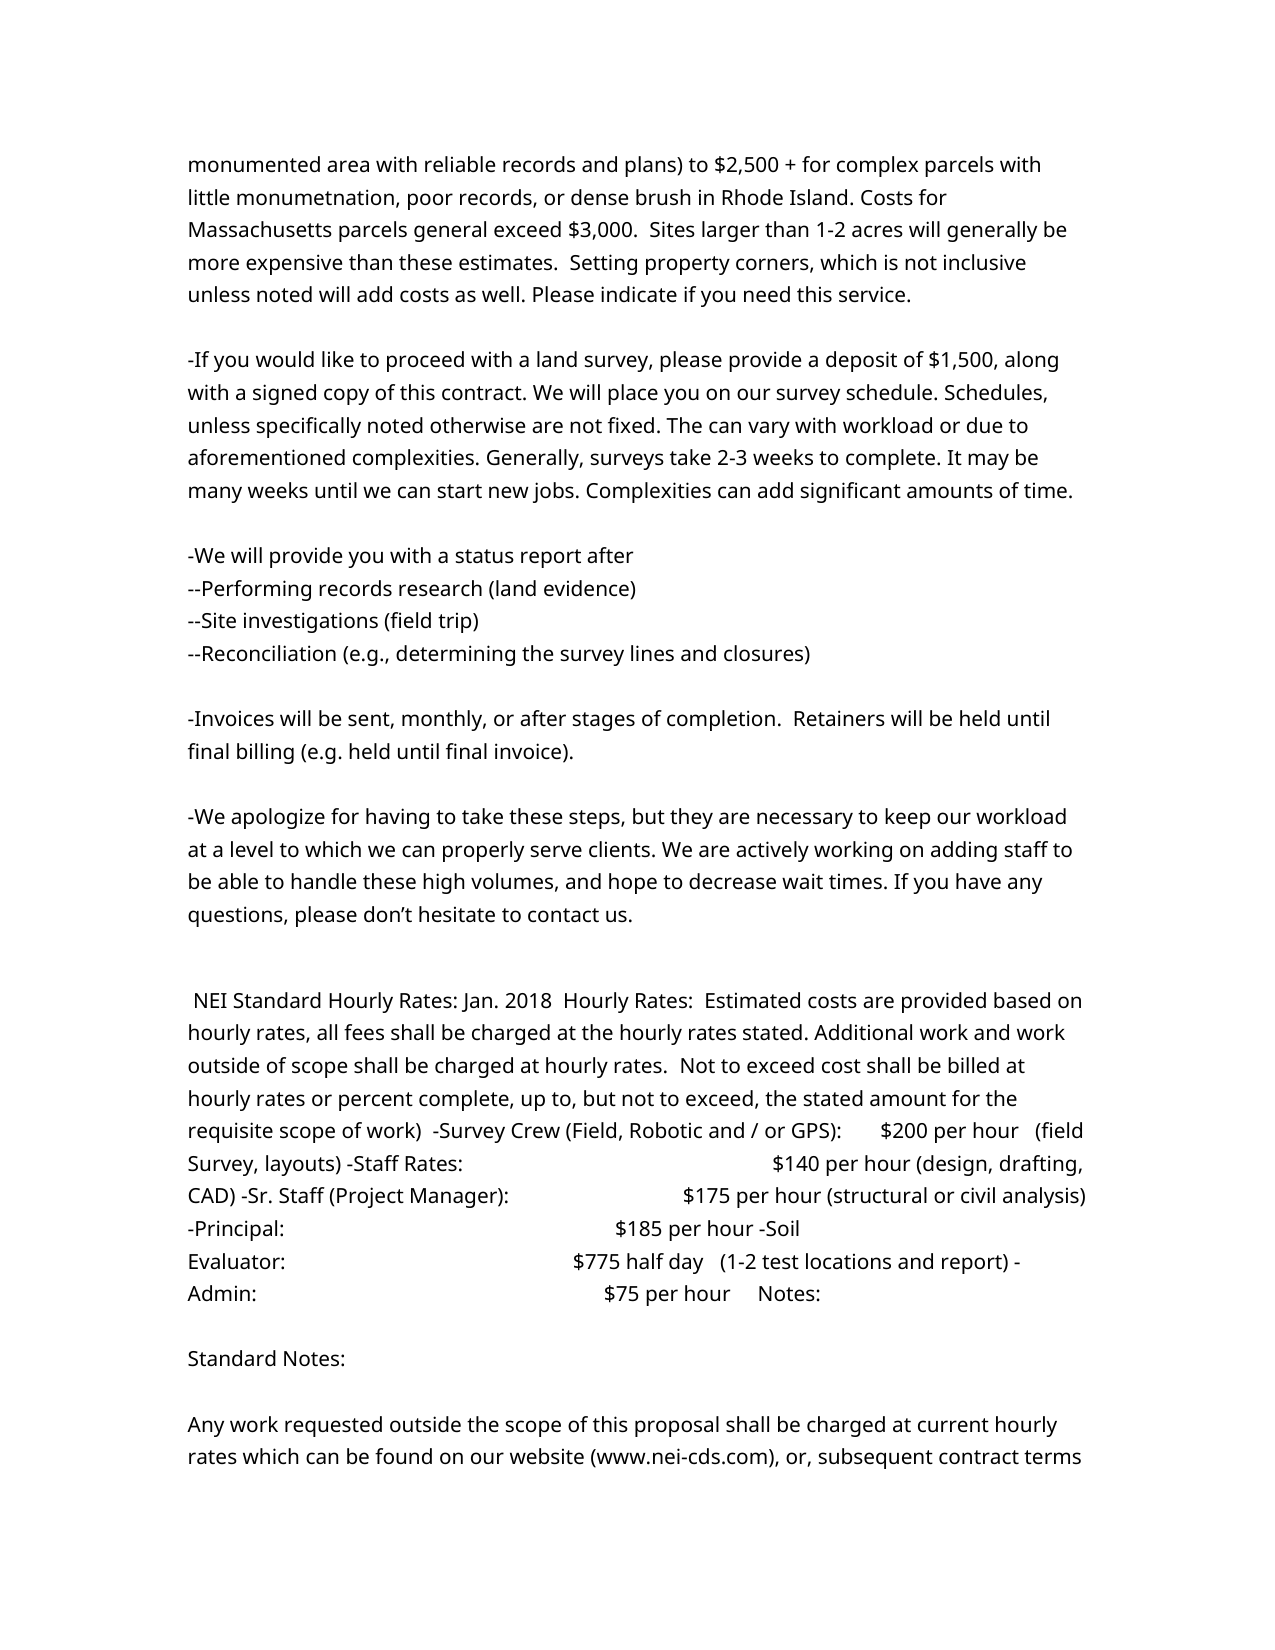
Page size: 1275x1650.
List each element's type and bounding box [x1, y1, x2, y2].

text [187, 986, 1087, 1471]
text [187, 150, 1087, 961]
